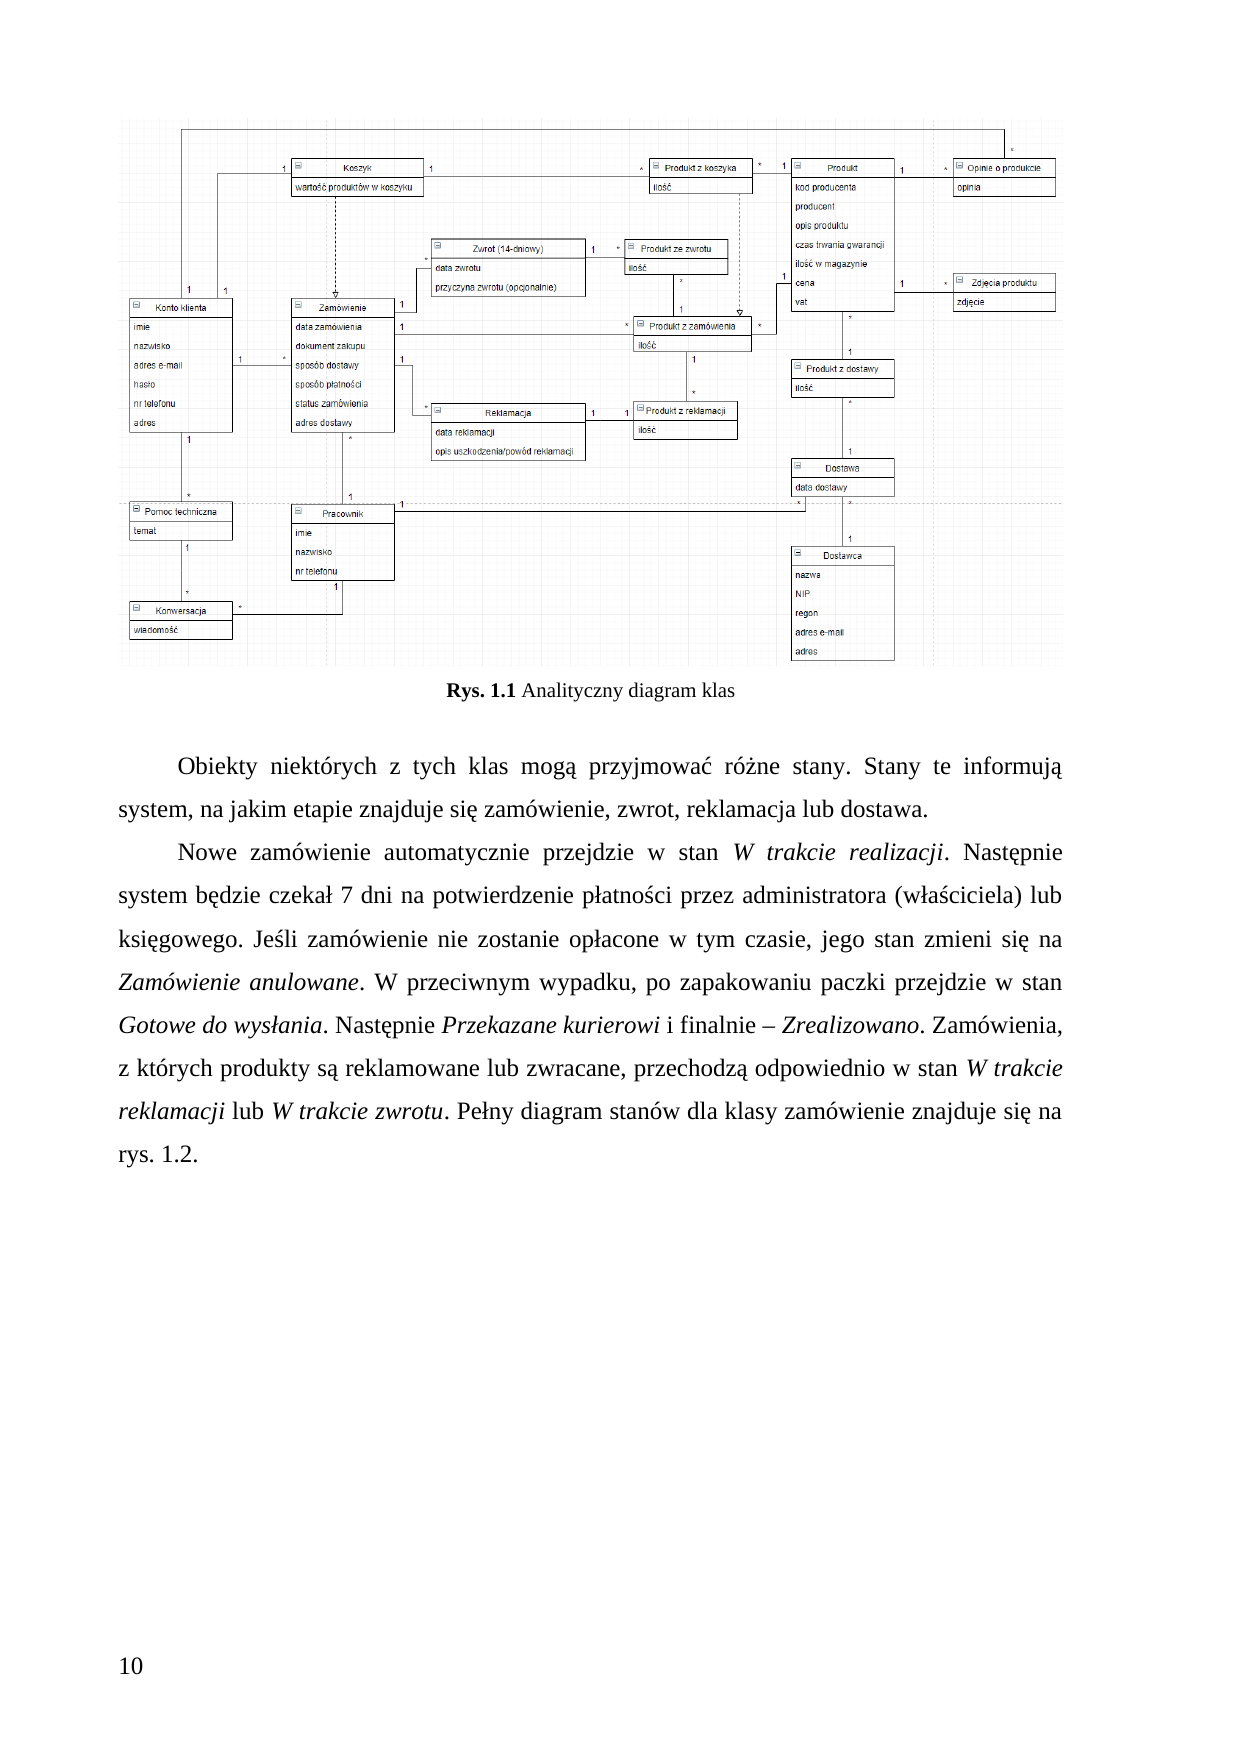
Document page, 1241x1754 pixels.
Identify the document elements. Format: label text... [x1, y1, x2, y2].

text Rys. 1.1 Analityczny diagram klas [118, 678, 1063, 702]
text Nowe zamówienie automatycznie przejdzie w stan W trakcie realizacji. Następnie system będzie czekał 7 dni na potwierdzenie płatności przez administratora (właściciela) lub księgowego. Jeśli zamówienie nie zostanie opłacone w tym czasie, jego stan zmieni się na Zamówienie anulowane. W przeciwnym wypadku, po zapakowaniu paczki przejdzie w stan Gotowe do wysłania. Następnie Przekazane kurierowi i finalnie – Zrealizowano. Zamówienia, z których produkty są reklamowane lub zwracane, przechodzą odpowiednio w stan W trakcie reklamacji lub W trakcie zwrotu. Pełny diagram stanów dla klasy zamówienie znajduje się na rys. 1.2. [118, 837, 1063, 1168]
picture [118, 118, 1063, 666]
text Obiekty niektórych z tych klas mogą przyjmować różne stany. Stany te informują system, na jakim etapie znajduje się zamówienie, zwrot, reklamacja lub dostawa. [118, 751, 1063, 823]
